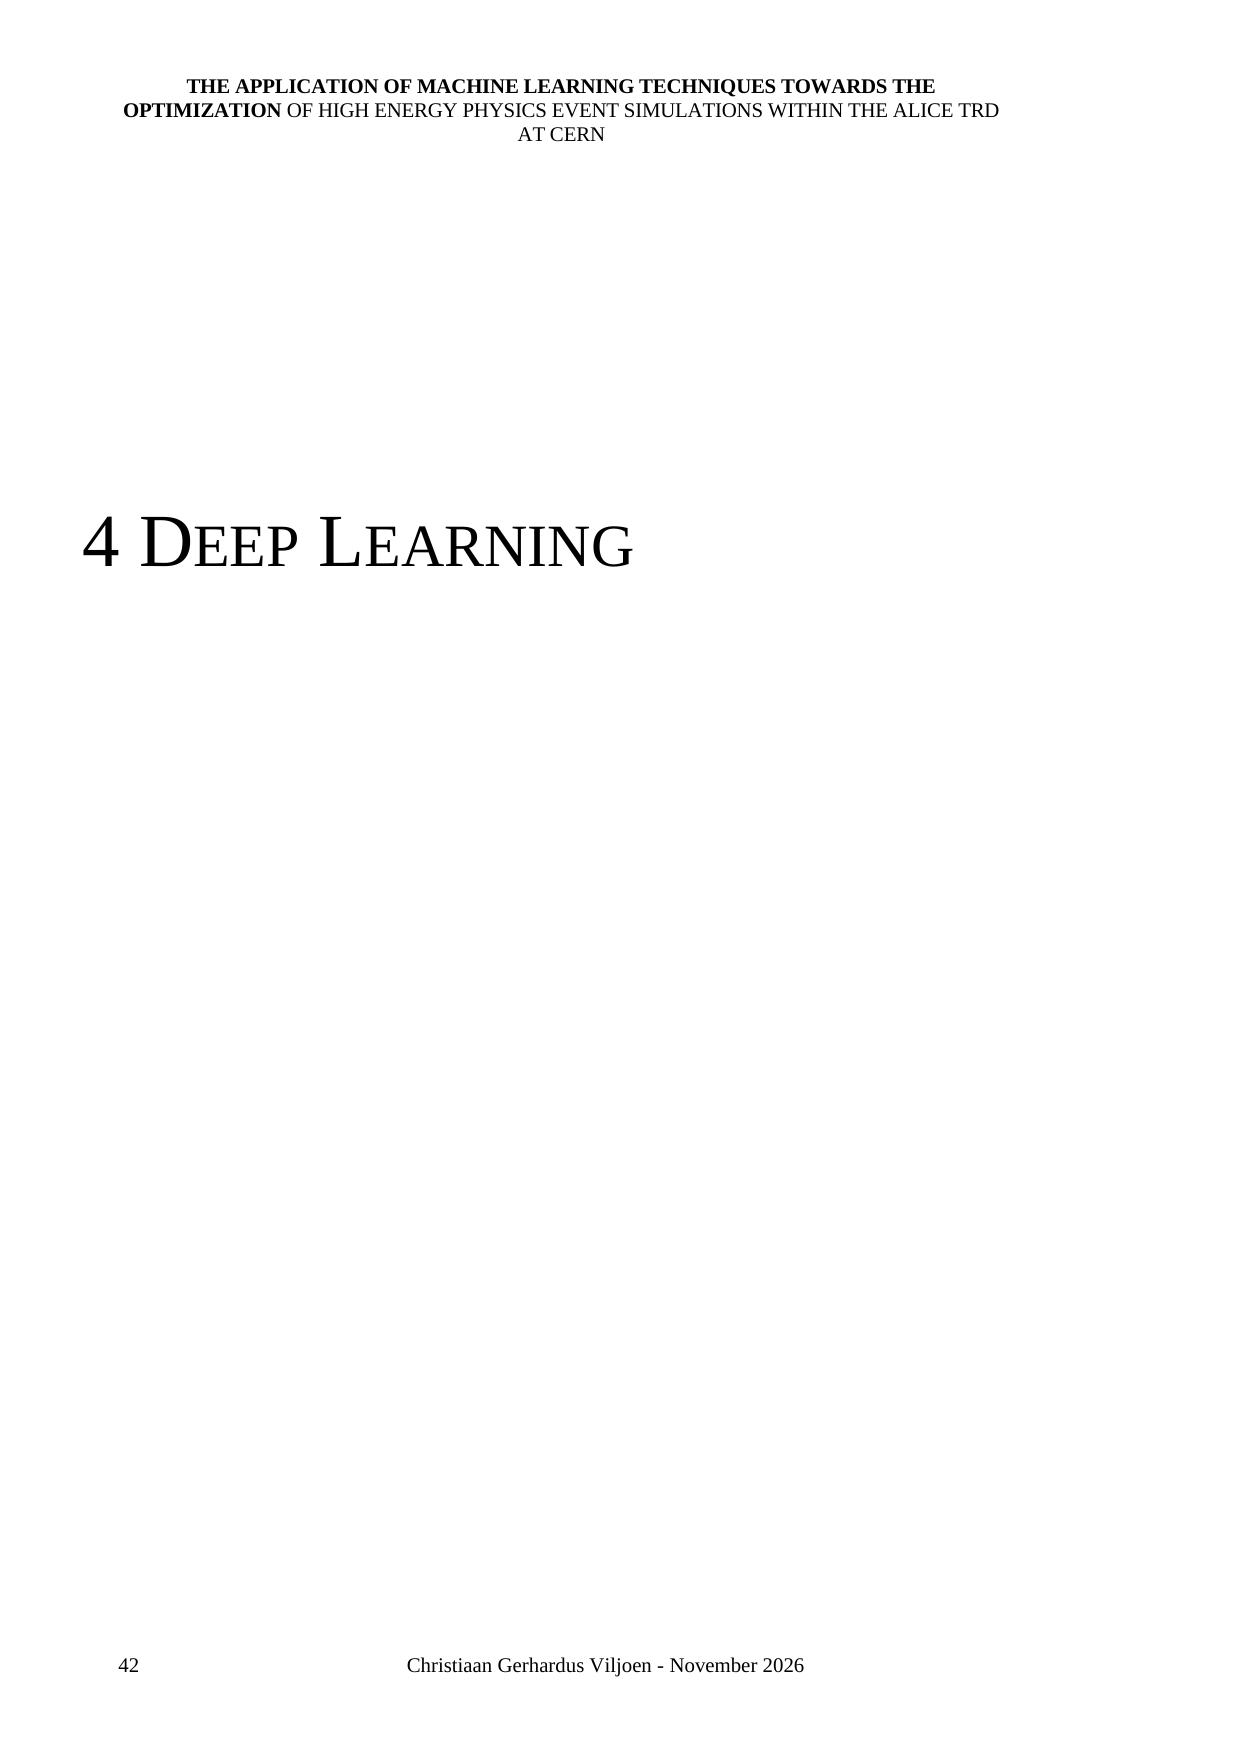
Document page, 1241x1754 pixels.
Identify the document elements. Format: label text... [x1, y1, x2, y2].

subtitle Deep Learning [83, 496, 1004, 582]
